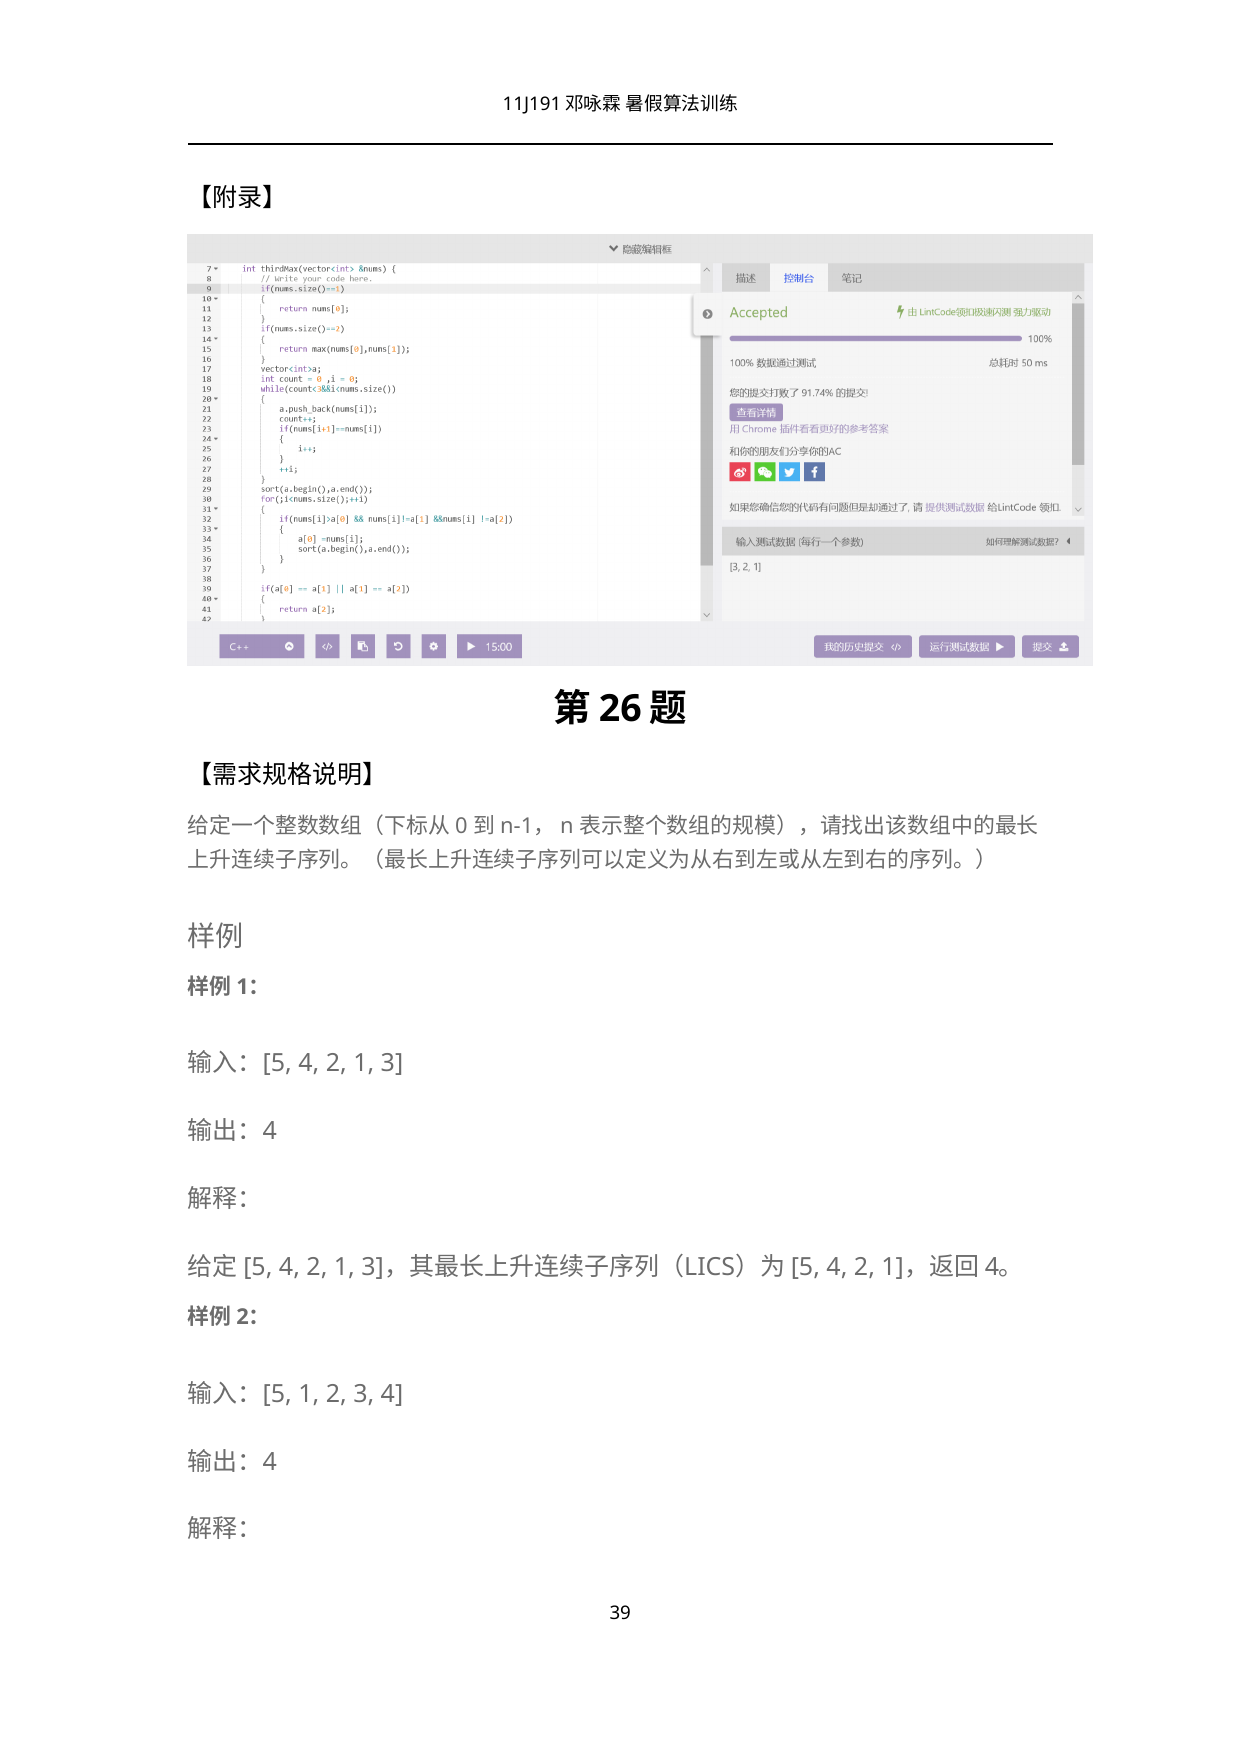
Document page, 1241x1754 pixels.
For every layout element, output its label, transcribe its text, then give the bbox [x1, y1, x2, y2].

text 解释： [187, 1162, 1053, 1230]
text 样例 2： [187, 1298, 1053, 1332]
picture [187, 234, 1093, 666]
text 输入：[5, 1, 2, 3, 4] [187, 1357, 1053, 1425]
text 给定一个整数数组（下标从 0 到 n-1， n 表示整个数组的规模），请找出该数组中的最长上升连续子序列。（最长上升连续子序列可以定义为从右到左或从左到右的序列。） [187, 807, 1053, 875]
text 样例 1： [187, 968, 1053, 1002]
text 【附录】 [187, 162, 1053, 229]
text 解释： [187, 1493, 1053, 1561]
text 输入：[5, 4, 2, 1, 3] [187, 1027, 1053, 1094]
text 第26题 [187, 671, 1053, 739]
text 输出：4 [187, 1425, 1053, 1493]
text 输出：4 [187, 1094, 1053, 1162]
text 给定 [5, 4, 2, 1, 3]，其最长上升连续子序列（LICS）为 [5, 4, 2, 1]，返回 4。 [187, 1230, 1053, 1298]
text 【需求规格说明】 [187, 739, 1053, 807]
subtitle 样例 [187, 900, 1053, 968]
